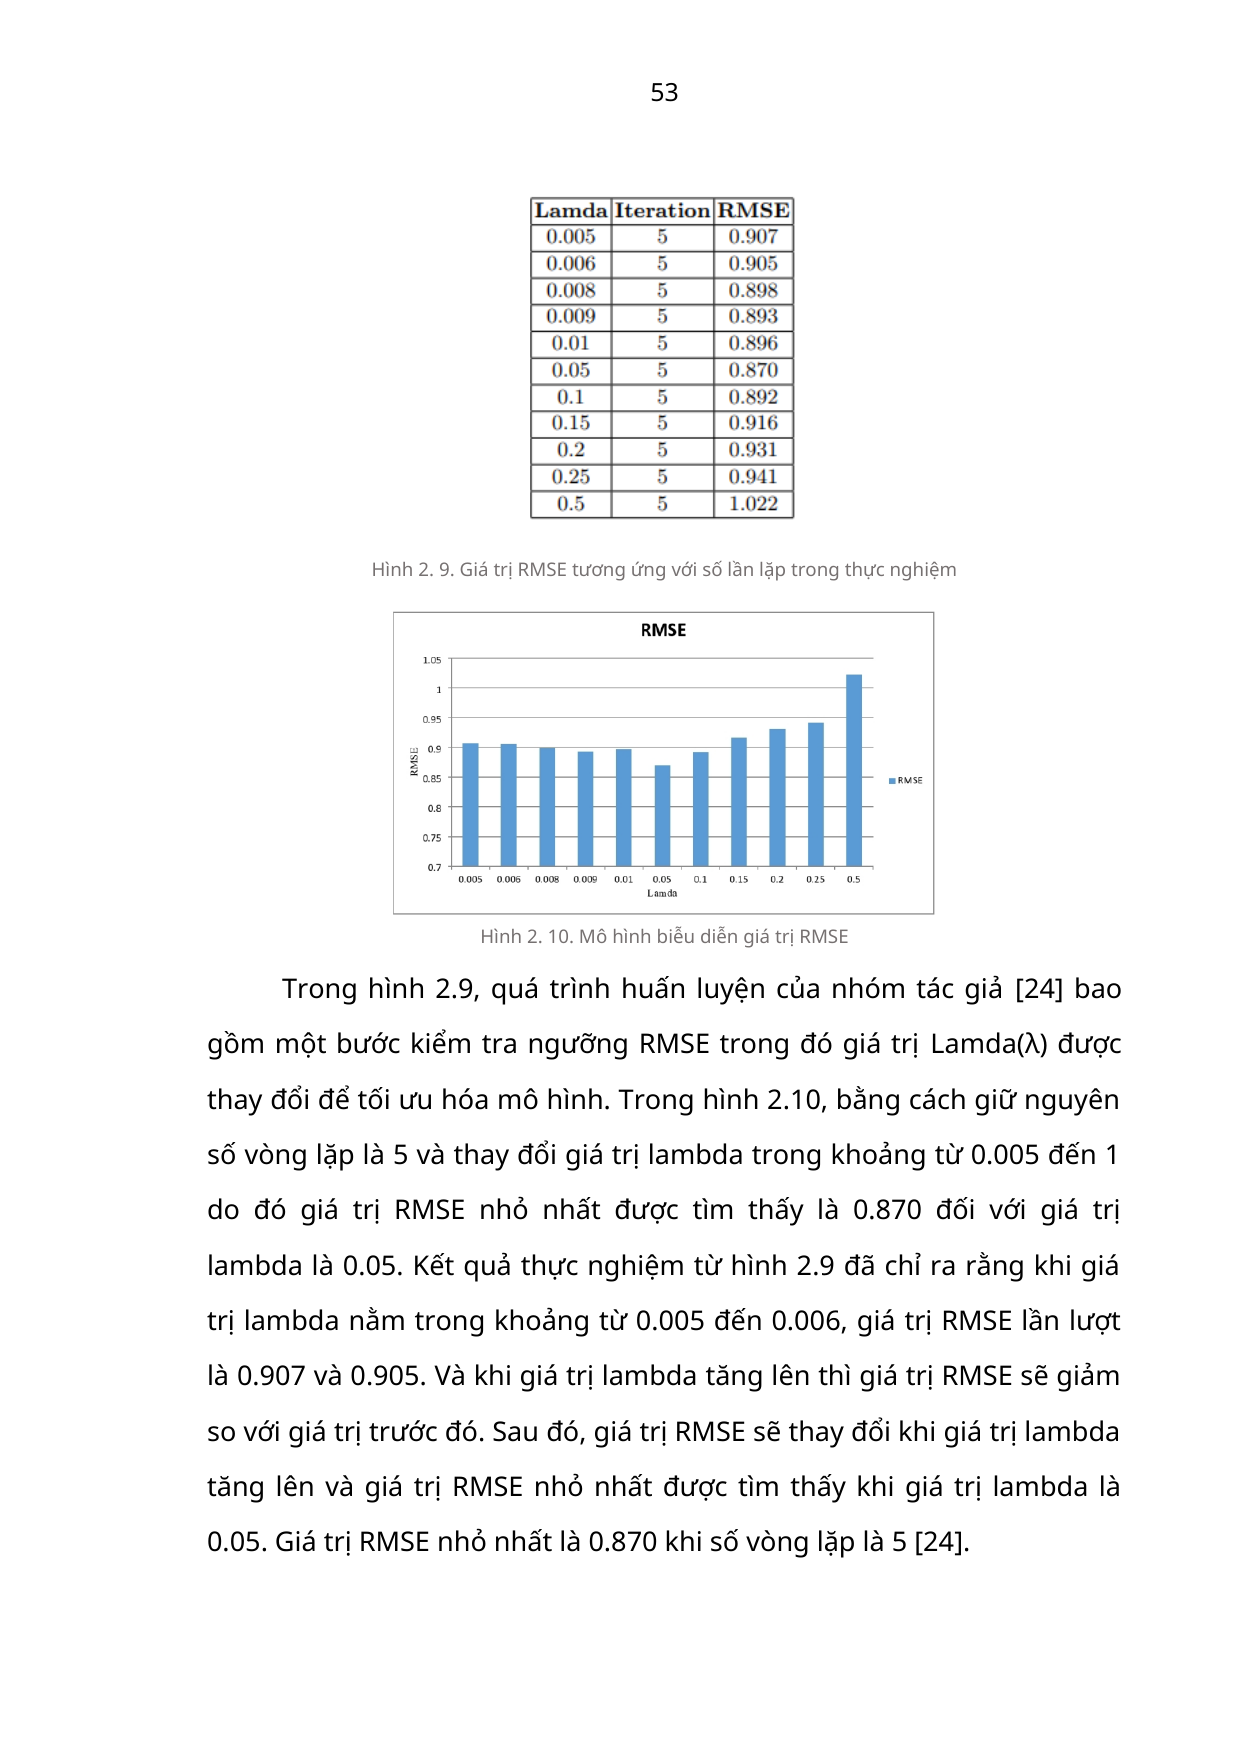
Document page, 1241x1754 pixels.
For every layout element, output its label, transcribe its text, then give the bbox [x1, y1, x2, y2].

text Trong hình 2.9, quá trình huấn luyện của nhóm tác giả [24] bao gồm một bước kiểm tra ngưỡng RMSE trong đó giá trị Lamda(λ) được thay đổi để tối ưu hóa mô hình. Trong hình 2.10, bằng cách giữ nguyên số vòng lặp là 5 và thay đổi giá trị lambda trong khoảng từ 0.005 đến 1 do đó giá trị RMSE nhỏ nhất được tìm thấy là 0.870 đối với giá trị lambda là 0.05. Kết quả thực nghiệm từ hình 2.9 đã chỉ ra rằng khi giá trị lambda nằm trong khoảng từ 0.005 đến 0.006, giá trị RMSE lần lượt là 0.907 và 0.905. Và khi giá trị lambda tăng lên thì giá trị RMSE sẽ giảm so với giá trị trước đó. Sau đó, giá trị RMSE sẽ thay đổi khi giá trị lambda tăng lên và giá trị RMSE nhỏ nhất được tìm thấy khi giá trị lambda là 0.05. Giá trị RMSE nhỏ nhất là 0.870 khi số vòng lặp là 5 [24]. [207, 969, 1122, 1559]
picture [525, 177, 804, 532]
text Hình 2. 10. Mô hình biễu diễn giá trị RMSE [207, 923, 1122, 949]
text Hình 2. 9. Giá trị RMSE tương ứng với số lần lặp trong thực nghiệm [207, 557, 1122, 582]
picture [385, 602, 944, 924]
